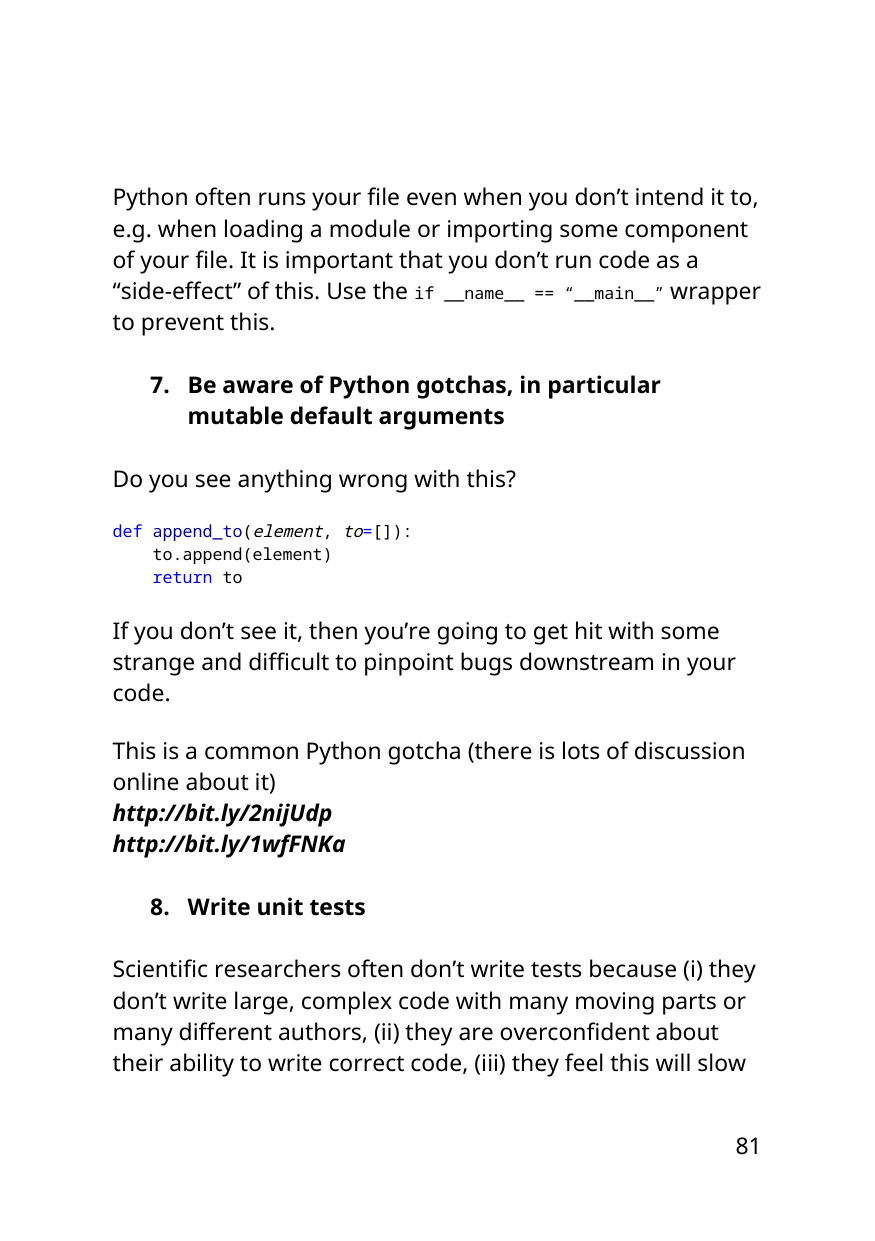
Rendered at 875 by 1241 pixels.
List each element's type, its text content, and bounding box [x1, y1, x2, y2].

list Be aware of Python gotchas, in particular mutable default arguments [150, 369, 762, 431]
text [112, 953, 762, 1078]
text http://bit.ly/1wfFNKa [112, 828, 762, 860]
text def append_to(element, to=[]): to.append(element) return to [112, 520, 762, 588]
text Do you see anything wrong with this? [112, 462, 762, 494]
text http://bit.ly/2nijUdp [112, 797, 762, 828]
text Python often runs your file even when you don’t intend it to, e.g. when loading a module or importing some component of your file. It is important that you don’t run code as a “side-effect” of this. Use the if __name__ == “__main__” wrapper to prevent this. [112, 181, 762, 337]
text If you don’t see it, then you’re going to get hit with some strange and difficult to pinpoint bugs downstream in your code. [112, 614, 762, 708]
list Write unit tests [150, 891, 762, 922]
text This is a common Python gotcha (there is lots of discussion online about it) [112, 735, 762, 797]
